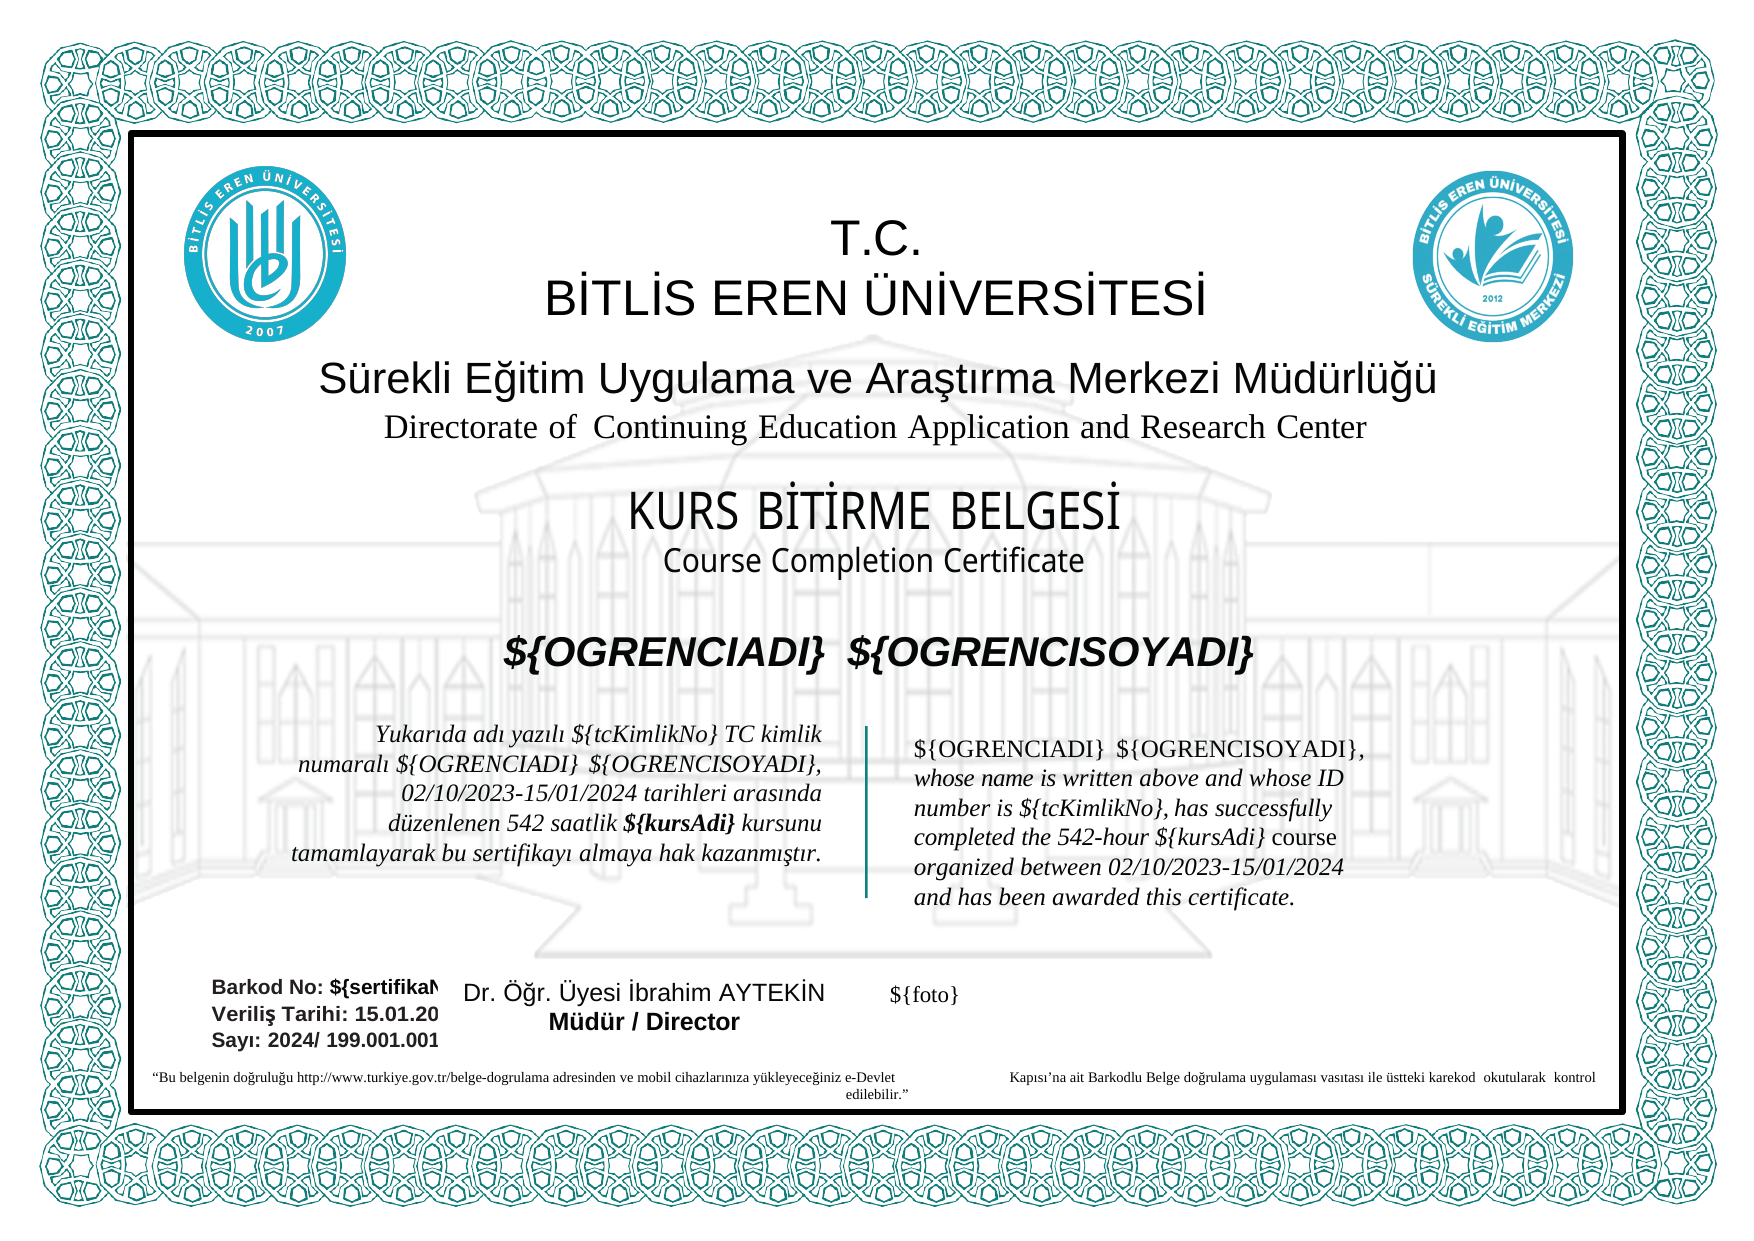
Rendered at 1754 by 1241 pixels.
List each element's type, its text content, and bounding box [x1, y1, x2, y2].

text Course Completion Certificate [156, 541, 1592, 580]
text Directorate of Continuing Education Application and Research Center [156, 407, 1595, 446]
picture [39, 39, 1718, 1219]
title KURS BİTİRME BELGESİ [156, 480, 1593, 541]
text ${OGRENCIADI} ${OGRENCISOYADI} [162, 628, 1595, 676]
text “Bu belgenin doğruluğu http://www.turkiye.gov.tr/belge-dogrulama adresinden ve mobil cihazlarınıza yükleyeceğiniz e-Devlet Kapısı’na ait Barkodlu Belge doğrulama uygulaması vasıtası ile üstteki karekod okutularak kontrol edilebilir.” [152, 1069, 1602, 1103]
text T.C. [158, 208, 1595, 266]
text BİTLİS EREN ÜNİVERSİTESİ [158, 268, 1595, 326]
text Sürekli Eğitim Uygulama ve Araştırma Merkezi Müdürlüğü [160, 352, 1595, 403]
text Yukarıda adı yazılı ${tcKimlikNo} TC kimlik numaralı ${OGRENCIADI} ${OGRENCISOYADI}, 02/10/2023-15/01/2024 tarihleri arasında düzenlenen 542 saatlik ${kursAdi} kursunu tamamlayarak bu sertifikayı almaya hak kazanmıştır. [283, 719, 822, 866]
text ${OGRENCIADI} ${OGRENCISOYADI}, whose name is written above and whose ID number is ${tcKimlikNo}, has successfully completed the 542-hour ${kursAdi} course organized between 02/10/2023-15/01/2024 and has been awarded this certificate. [914, 734, 1378, 910]
